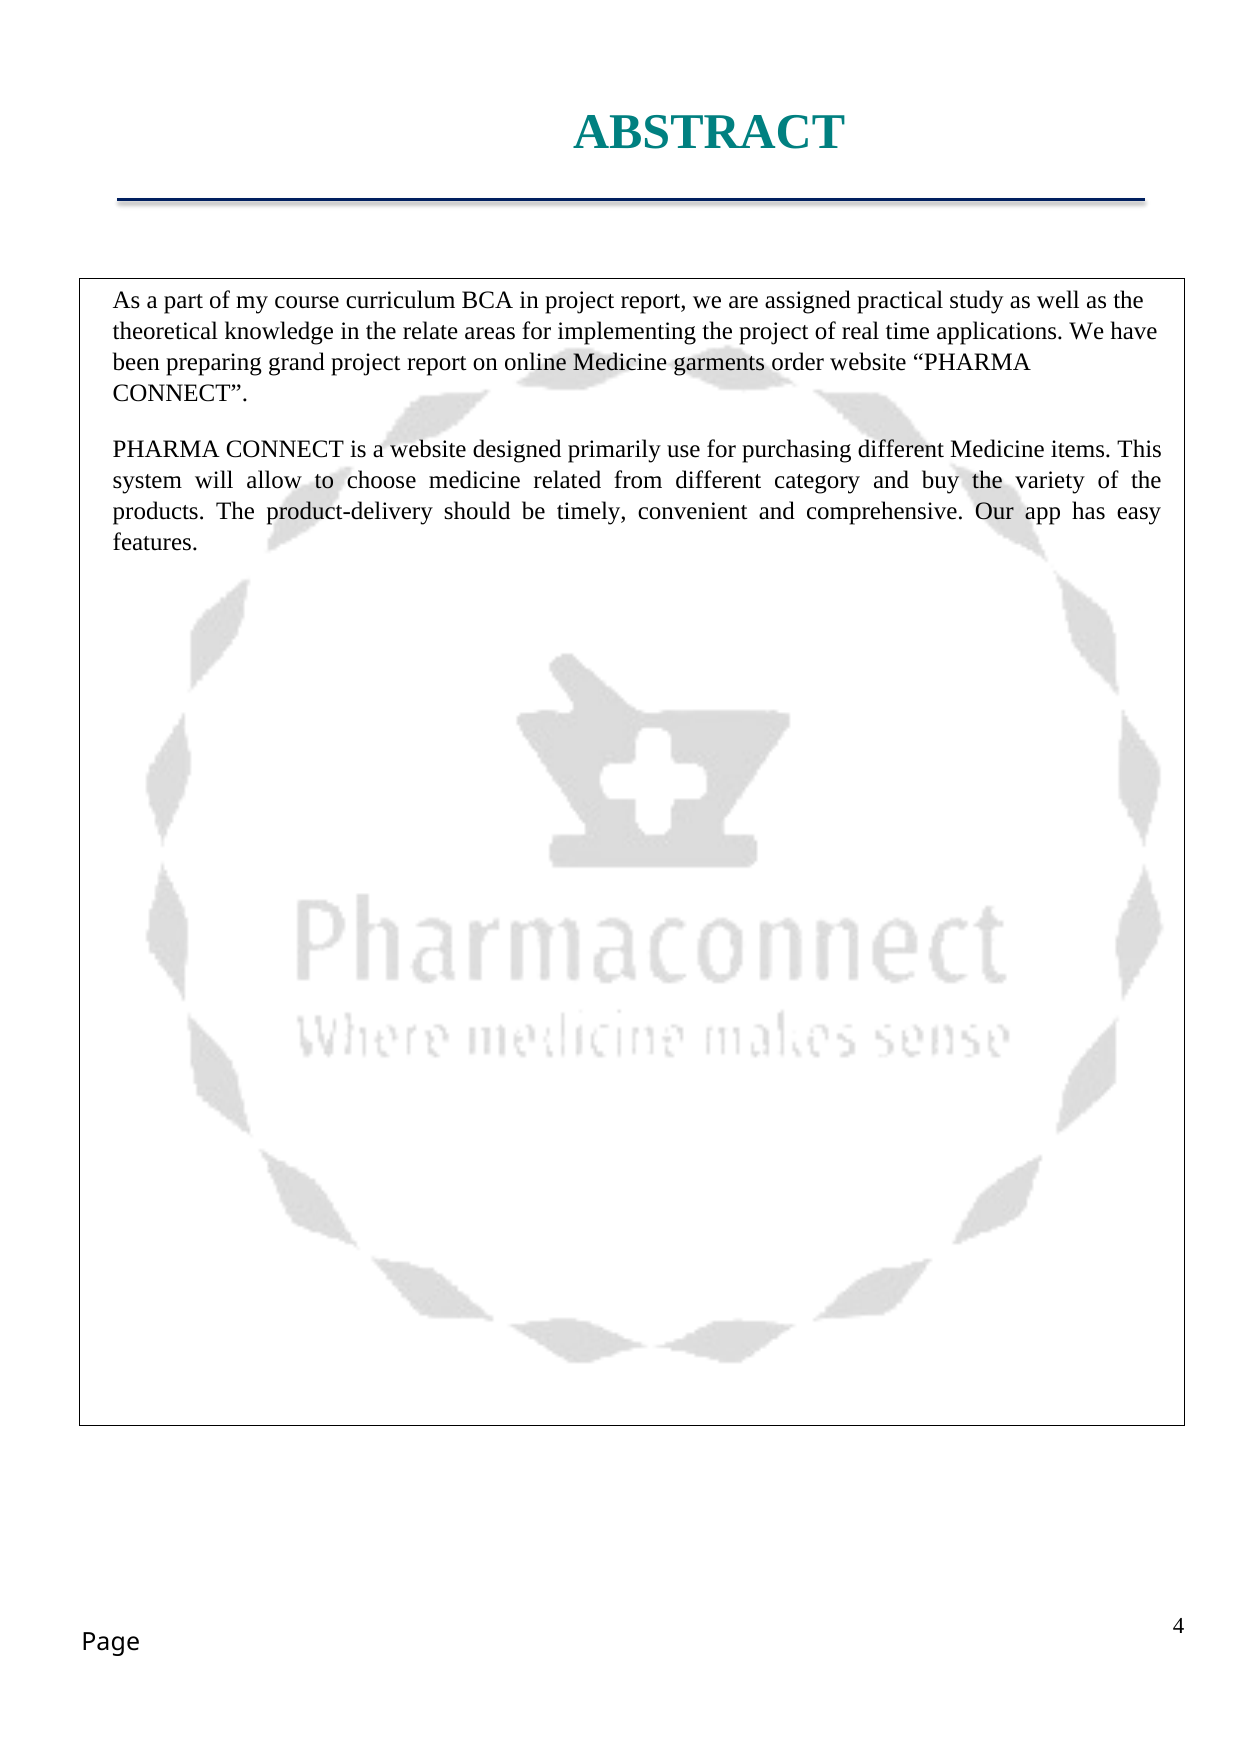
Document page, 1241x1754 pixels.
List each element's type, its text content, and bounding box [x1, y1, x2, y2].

text CONNECT”. [112, 378, 1184, 407]
text As a part of my course curriculum BCA in project report, we are assigned practical study as well as the theoretical knowledge in the relate areas for implementing the project of real time applications. We have been preparing grand project report on online Medicine garments order website “PHARMA [112, 285, 1184, 376]
title ABSTRACT [238, 102, 1022, 159]
text PHARMA CONNECT is a website designed primarily use for purchasing different Medicine items. This system will allow to choose medicine related from different category and buy the variety of the products. The product-delivery should be timely, convenient and comprehensive. Our app has easy features. [112, 434, 1163, 556]
picture [112, 196, 1151, 211]
